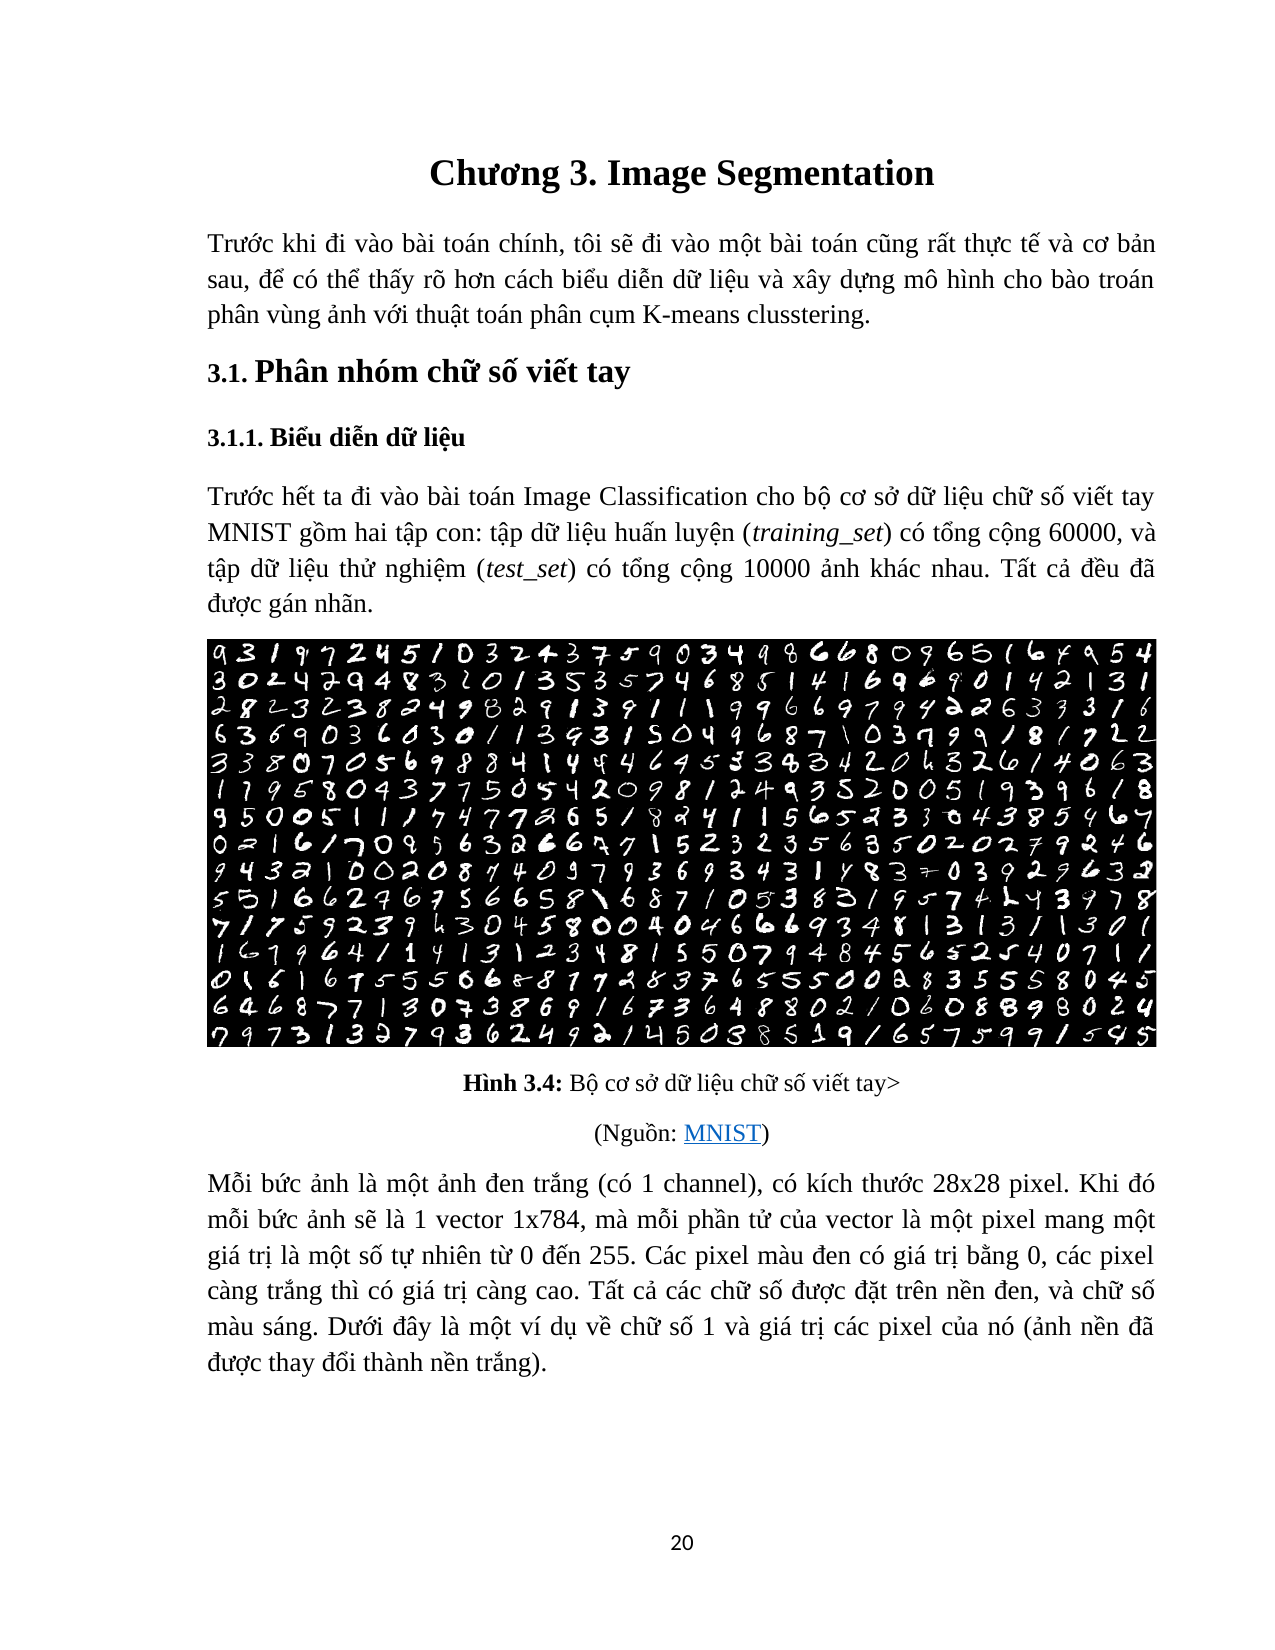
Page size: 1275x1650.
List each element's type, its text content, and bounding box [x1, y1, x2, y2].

text Trước khi đi vào bài toán chính, tôi sẽ đi vào một bài toán cũng rất thực tế và cơ bản sau, để có thể thấy rõ hơn cách biểu diễn dữ liệu và xây dựng mô hình cho bào troán phân vùng ảnh với thuật toán phân cụm K-means clusstering. [207, 227, 1156, 330]
text Trước hết ta đi vào bài toán Image Classification cho bộ cơ sở dữ liệu chữ số viết tay MNIST gồm hai tập con: tập dữ liệu huấn luyện (training_set) có tổng cộng 60000, và tập dữ liệu thử nghiệm (test_set) có tổng cộng 10000 ảnh khác nhau. Tất cả đều đã được gán nhãn. [207, 480, 1156, 618]
subtitle Image Segmentation [207, 150, 1156, 193]
text (Nguồn: MNIST) [207, 1118, 1156, 1146]
text Mỗi bức ảnh là một ảnh đen trắng (có 1 channel), có kích thước 28x28 pixel. Khi đó mỗi bức ảnh sẽ là 1 vector 1x784, mà mỗi phần tử của vector là một pixel mang một giá trị là một số tự nhiên từ 0 đến 255. Các pixel màu đen có giá trị bằng 0, các pixel càng trắng thì có giá trị càng cao. Tất cả các chữ số được đặt trên nền đen, và chữ số màu sáng. Dưới đây là một ví dụ về chữ số 1 và giá trị các pixel của nó (ảnh nền đã được thay đổi thành nền trắng). [207, 1167, 1156, 1377]
picture [207, 639, 1157, 1047]
subtitle Biểu diễn dữ liệu [207, 421, 1156, 452]
subtitle Phân nhóm chữ số viết tay [207, 351, 1156, 389]
